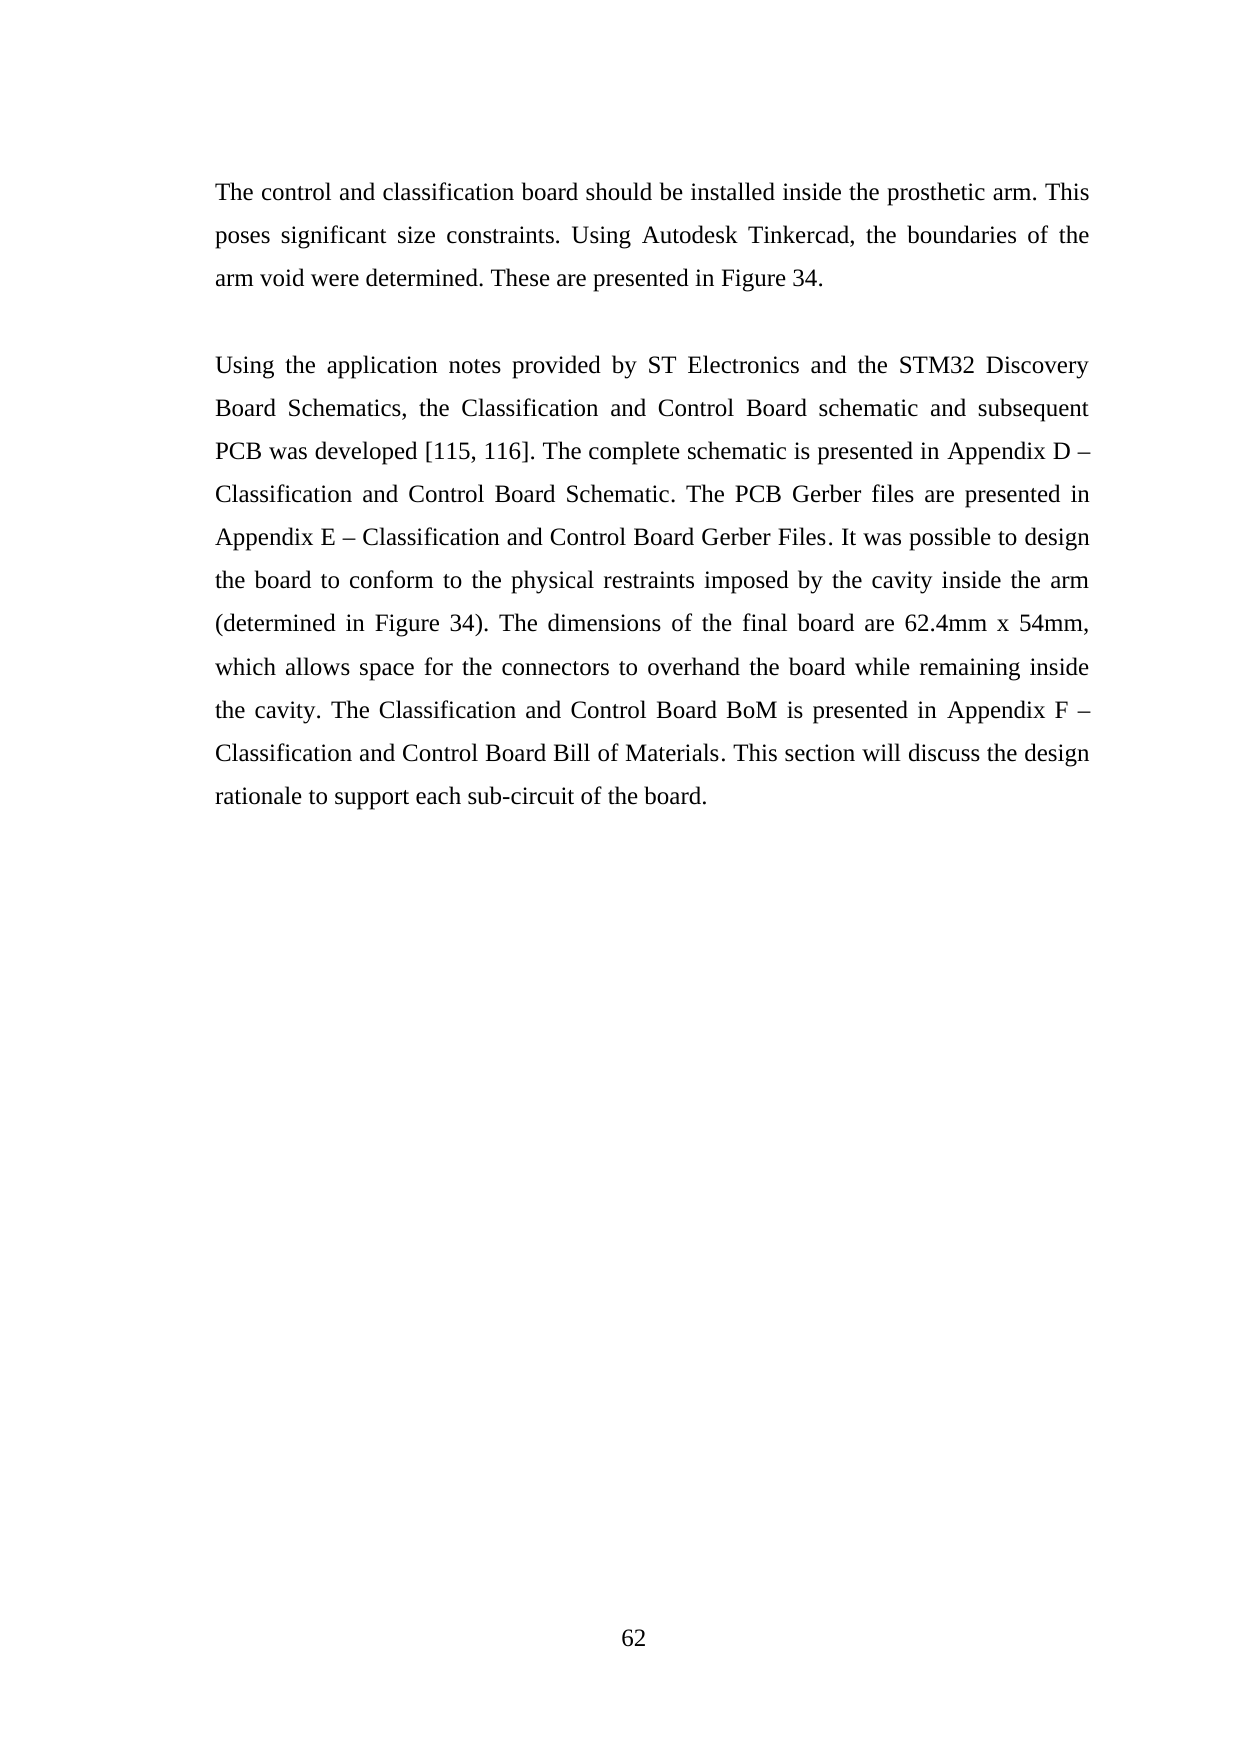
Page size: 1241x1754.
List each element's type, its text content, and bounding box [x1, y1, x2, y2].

text Using the application notes provided by ST Electronics and the STM32 Discovery Board Schematics, the Classification and Control Board schematic and subsequent PCB was developed [115, 116]. The complete schematic is presented in Appendix D – Classification and Control Board Schematic. The PCB Gerber files are presented in Appendix E – Classification and Control Board Gerber Files. It was possible to design the board to conform to the physical restraints imposed by the cavity inside the arm (determined in Figure 34). The dimensions of the final board are 62.4mm x 54mm, which allows space for the connectors to overhand the board while remaining inside the cavity. The Classification and Control Board BoM is presented in Appendix F – Classification and Control Board Bill of Materials. This section will discuss the design rationale to support each sub-circuit of the board. [215, 350, 1090, 810]
text The control and classification board should be installed inside the prosthetic arm. This poses significant size constraints. Using Autodesk Tinkercad, the boundaries of the arm void were determined. These are presented in Figure 34. [215, 177, 1090, 292]
